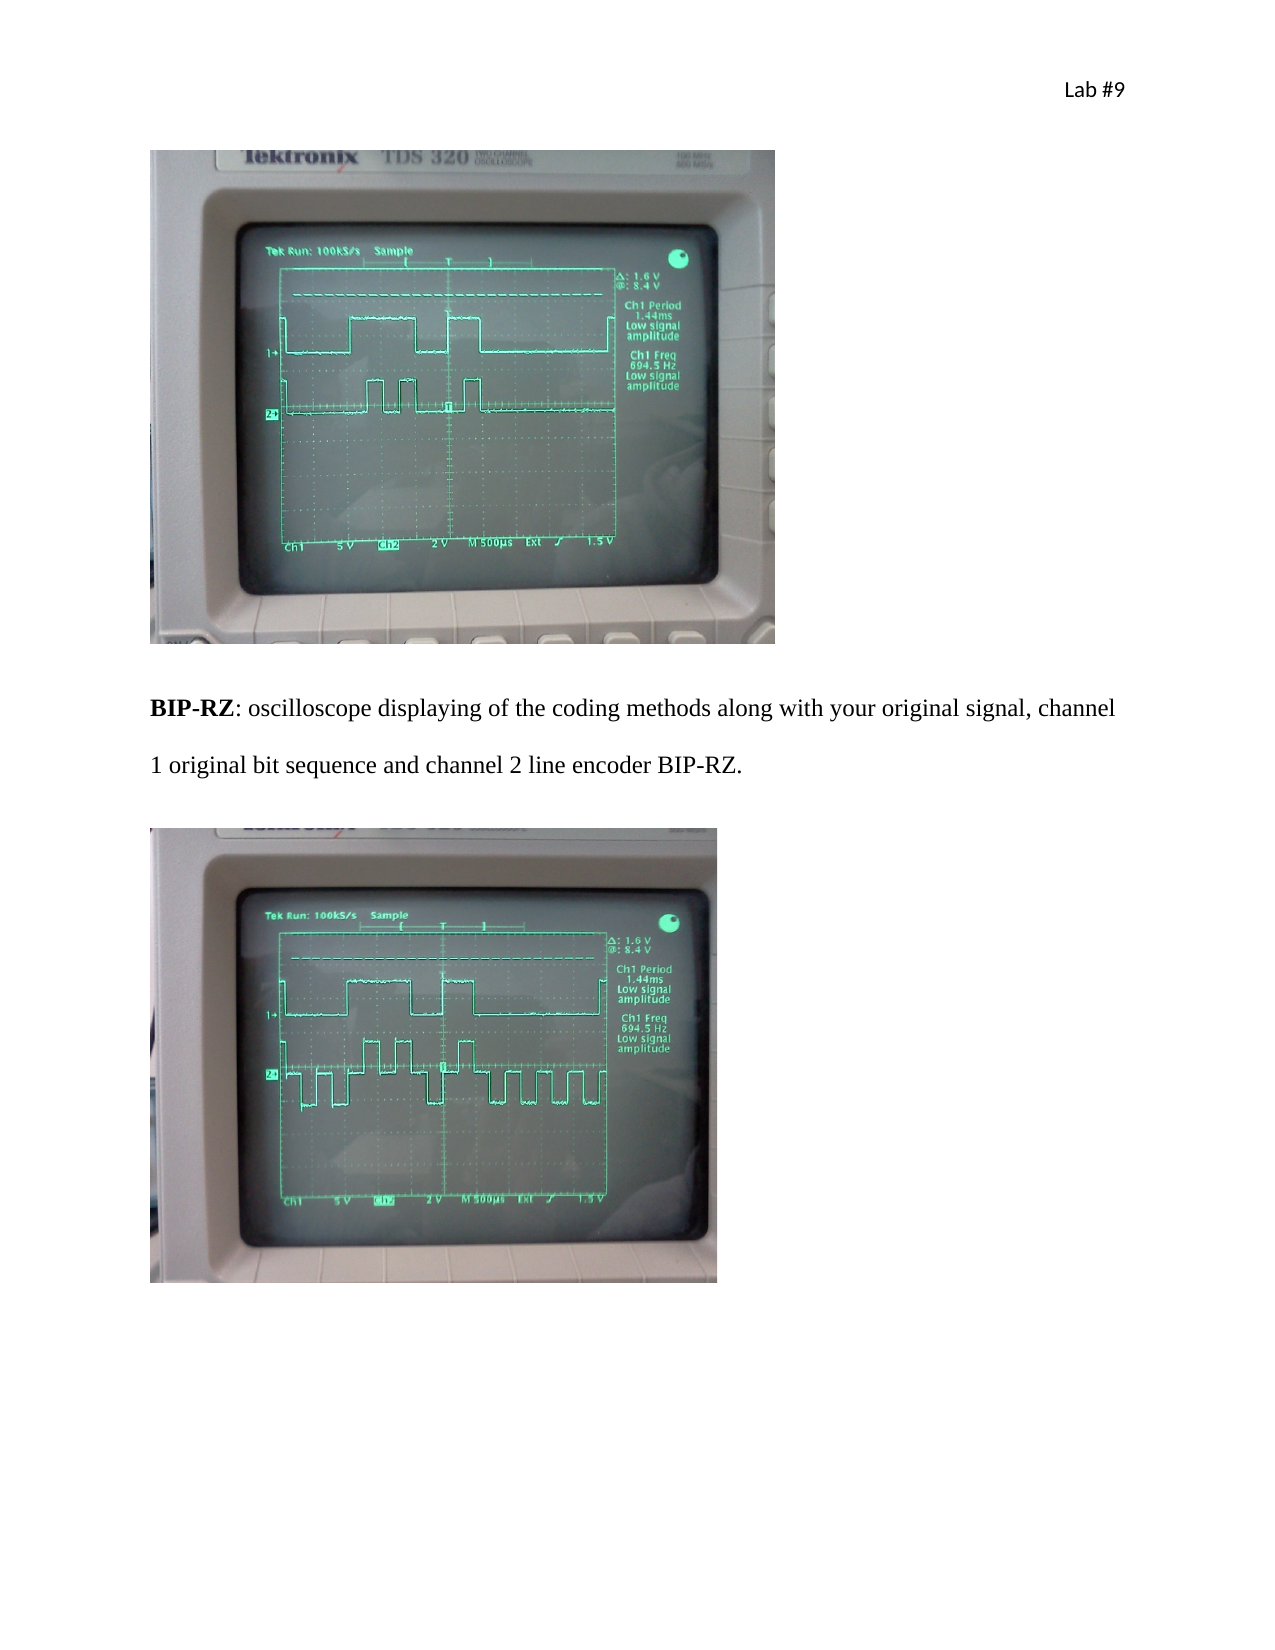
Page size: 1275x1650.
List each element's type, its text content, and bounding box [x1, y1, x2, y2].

picture [150, 828, 718, 1283]
picture [150, 150, 775, 644]
text BIP-RZ: oscilloscope displaying of the coding methods along with your original signal, channel 1 original bit sequence and channel 2 line encoder BIP-RZ. [150, 693, 1125, 779]
